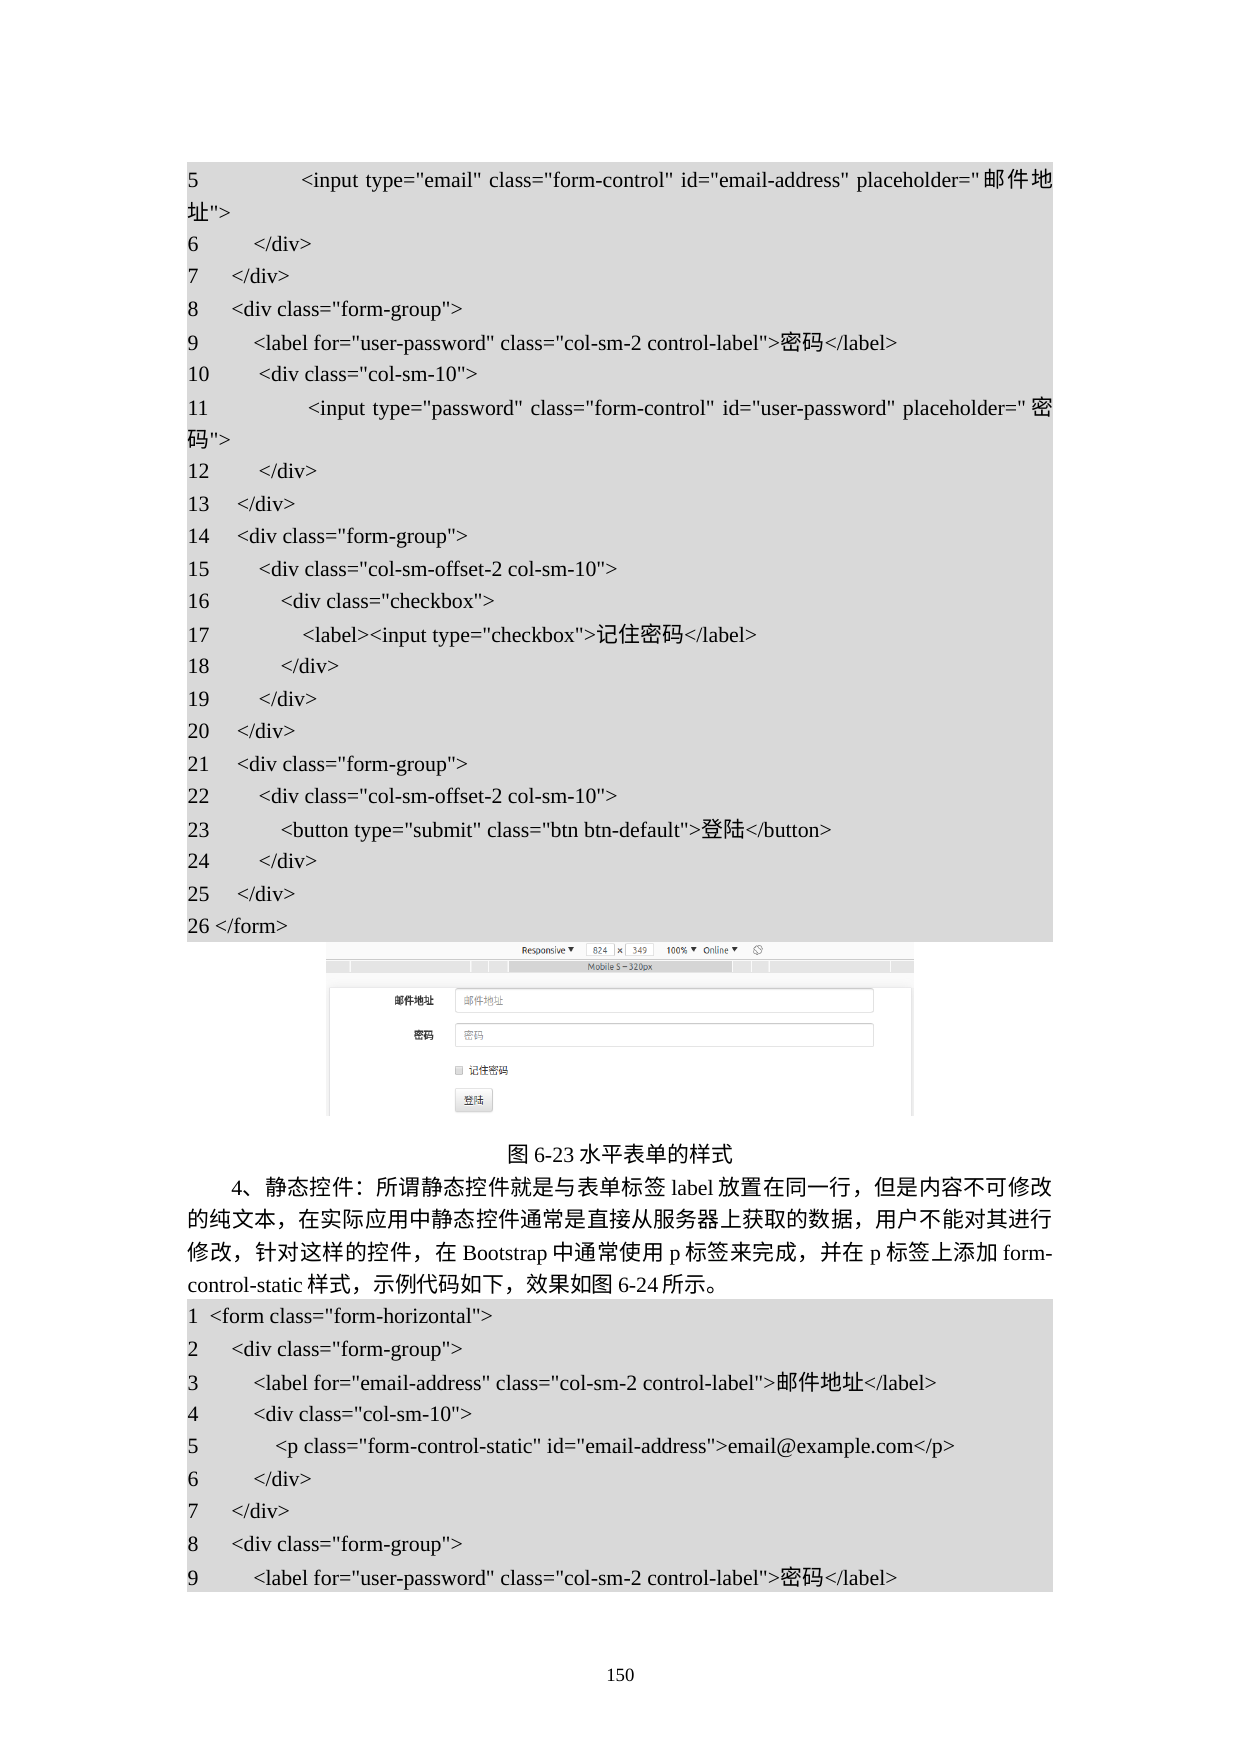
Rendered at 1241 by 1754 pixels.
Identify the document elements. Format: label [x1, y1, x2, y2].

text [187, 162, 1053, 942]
picture [326, 942, 914, 1116]
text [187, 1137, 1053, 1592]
